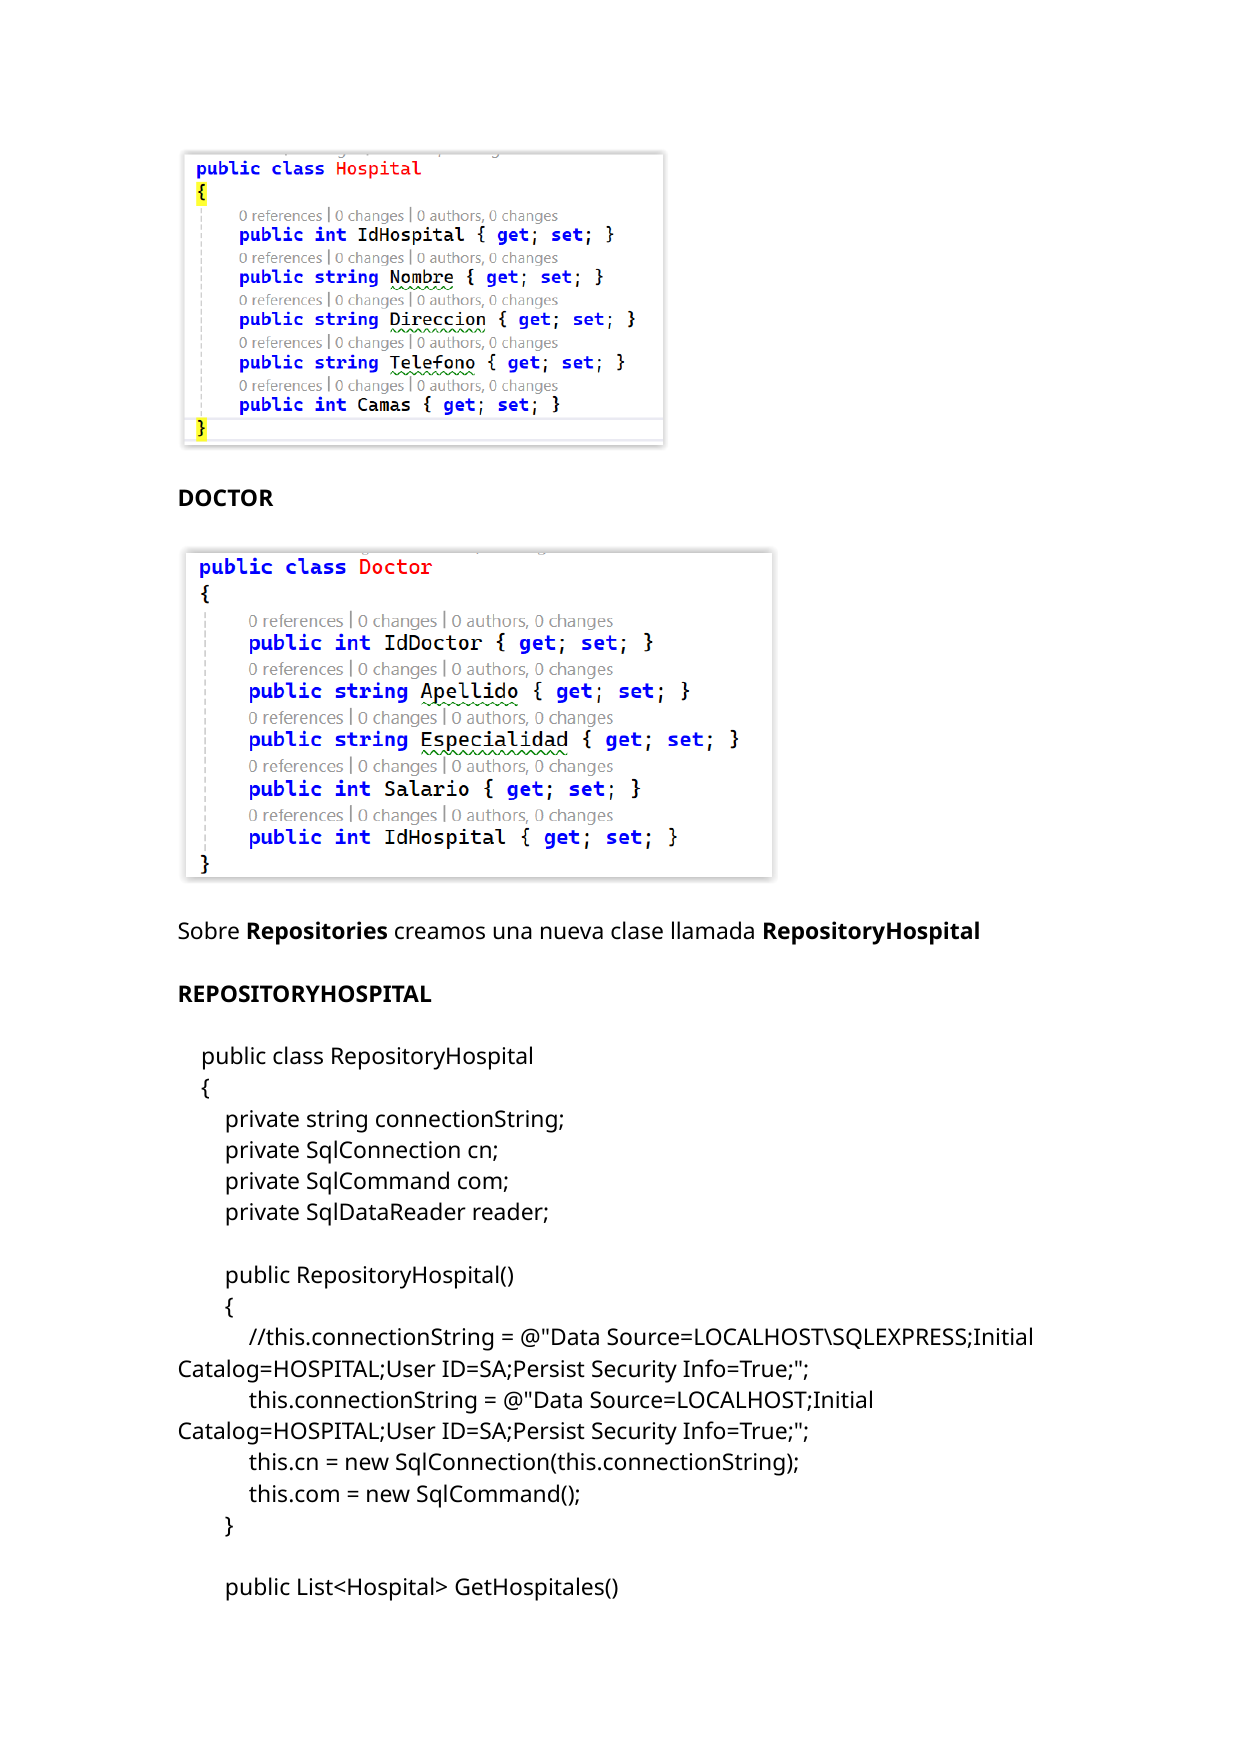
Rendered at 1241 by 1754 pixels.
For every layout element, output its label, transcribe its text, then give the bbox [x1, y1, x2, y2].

text DOCTOR [177, 482, 1063, 513]
picture [177, 544, 778, 884]
picture [177, 147, 669, 451]
text private SqlCommand com; [177, 1165, 1063, 1196]
text this.cn = new SqlConnection(this.connectionString); [177, 1446, 1063, 1478]
text this.com = new SqlCommand(); [177, 1478, 1063, 1509]
text } [177, 1509, 1063, 1540]
text public RepositoryHospital() [177, 1259, 1063, 1290]
text { [177, 1071, 1063, 1103]
text //this.connectionString = @"Data Source=LOCALHOST\SQLEXPRESS;Initial Catalog=HOSPITAL;User ID=SA;Persist Security Info=True;"; [177, 1321, 1063, 1384]
text private string connectionString; [177, 1103, 1063, 1134]
text public class RepositoryHospital [177, 1040, 1063, 1071]
text public List<Hospital> GetHospitales() [177, 1571, 1063, 1603]
text Sobre Repositories creamos una nueva clase llamada RepositoryHospital [177, 915, 1063, 946]
text private SqlDataReader reader; [177, 1196, 1063, 1228]
text private SqlConnection cn; [177, 1134, 1063, 1165]
text { [177, 1290, 1063, 1321]
text this.connectionString = @"Data Source=LOCALHOST;Initial Catalog=HOSPITAL;User ID=SA;Persist Security Info=True;"; [177, 1384, 1063, 1446]
text REPOSITORYHOSPITAL [177, 978, 1063, 1009]
